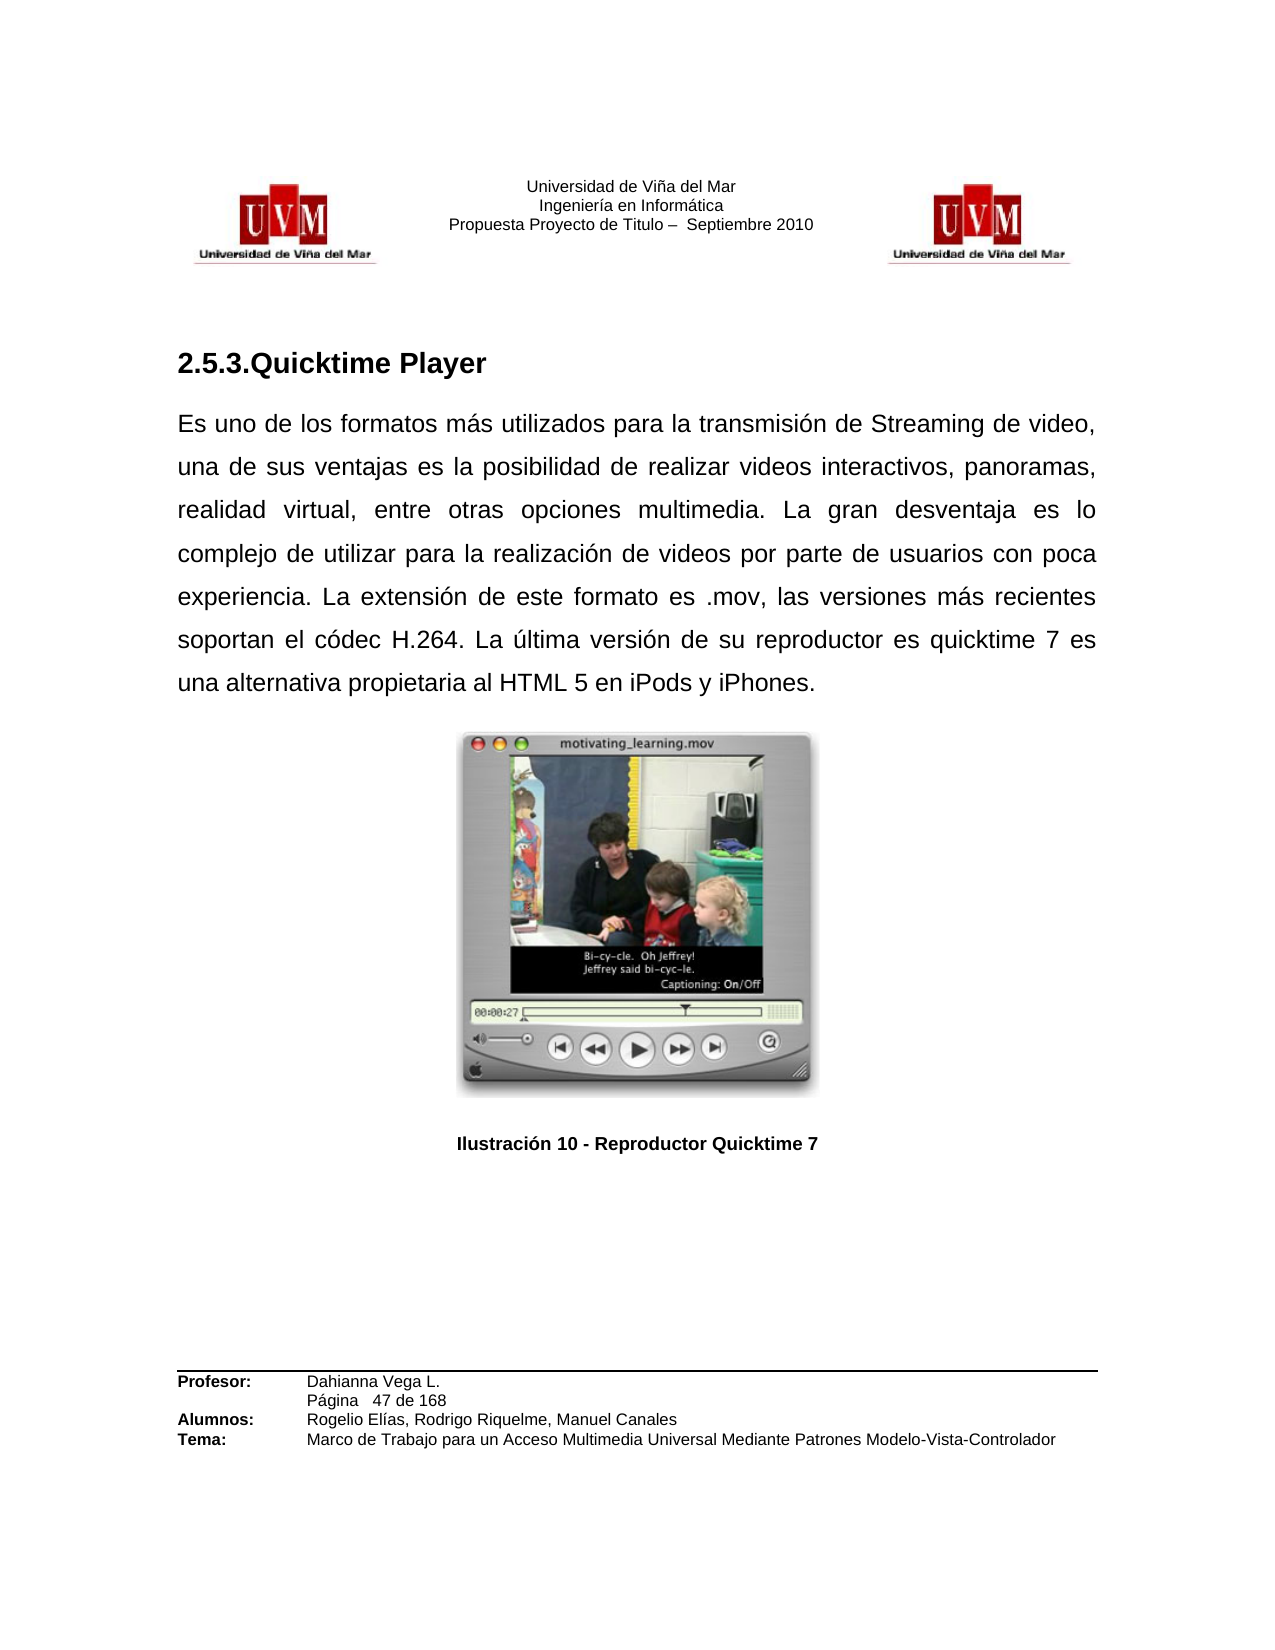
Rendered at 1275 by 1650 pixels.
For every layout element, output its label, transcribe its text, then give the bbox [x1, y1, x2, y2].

subtitle 2.5.3.Quicktime Player [177, 346, 1098, 380]
text Ilustración 10 - Reproductor Quicktime 7 [177, 1133, 1098, 1154]
picture [177, 176, 390, 267]
text Es uno de los formatos más utilizados para la transmisión de Streaming de video, una de sus ventajas es la posibilidad de realizar videos interactivos, panoramas, realidad virtual, entre otras opciones multimedia. La gran desventaja es lo complejo de utilizar para la realización de videos por parte de usuarios con poca experiencia. La extensión de este formato es .mov, las versiones más recientes soportan el códec H.264. La última versión de su reproductor es quicktime 7 es una alternativa propietaria al HTML 5 en iPods y iPhones. [177, 409, 1098, 697]
picture [455, 731, 820, 1098]
picture [871, 176, 1084, 267]
